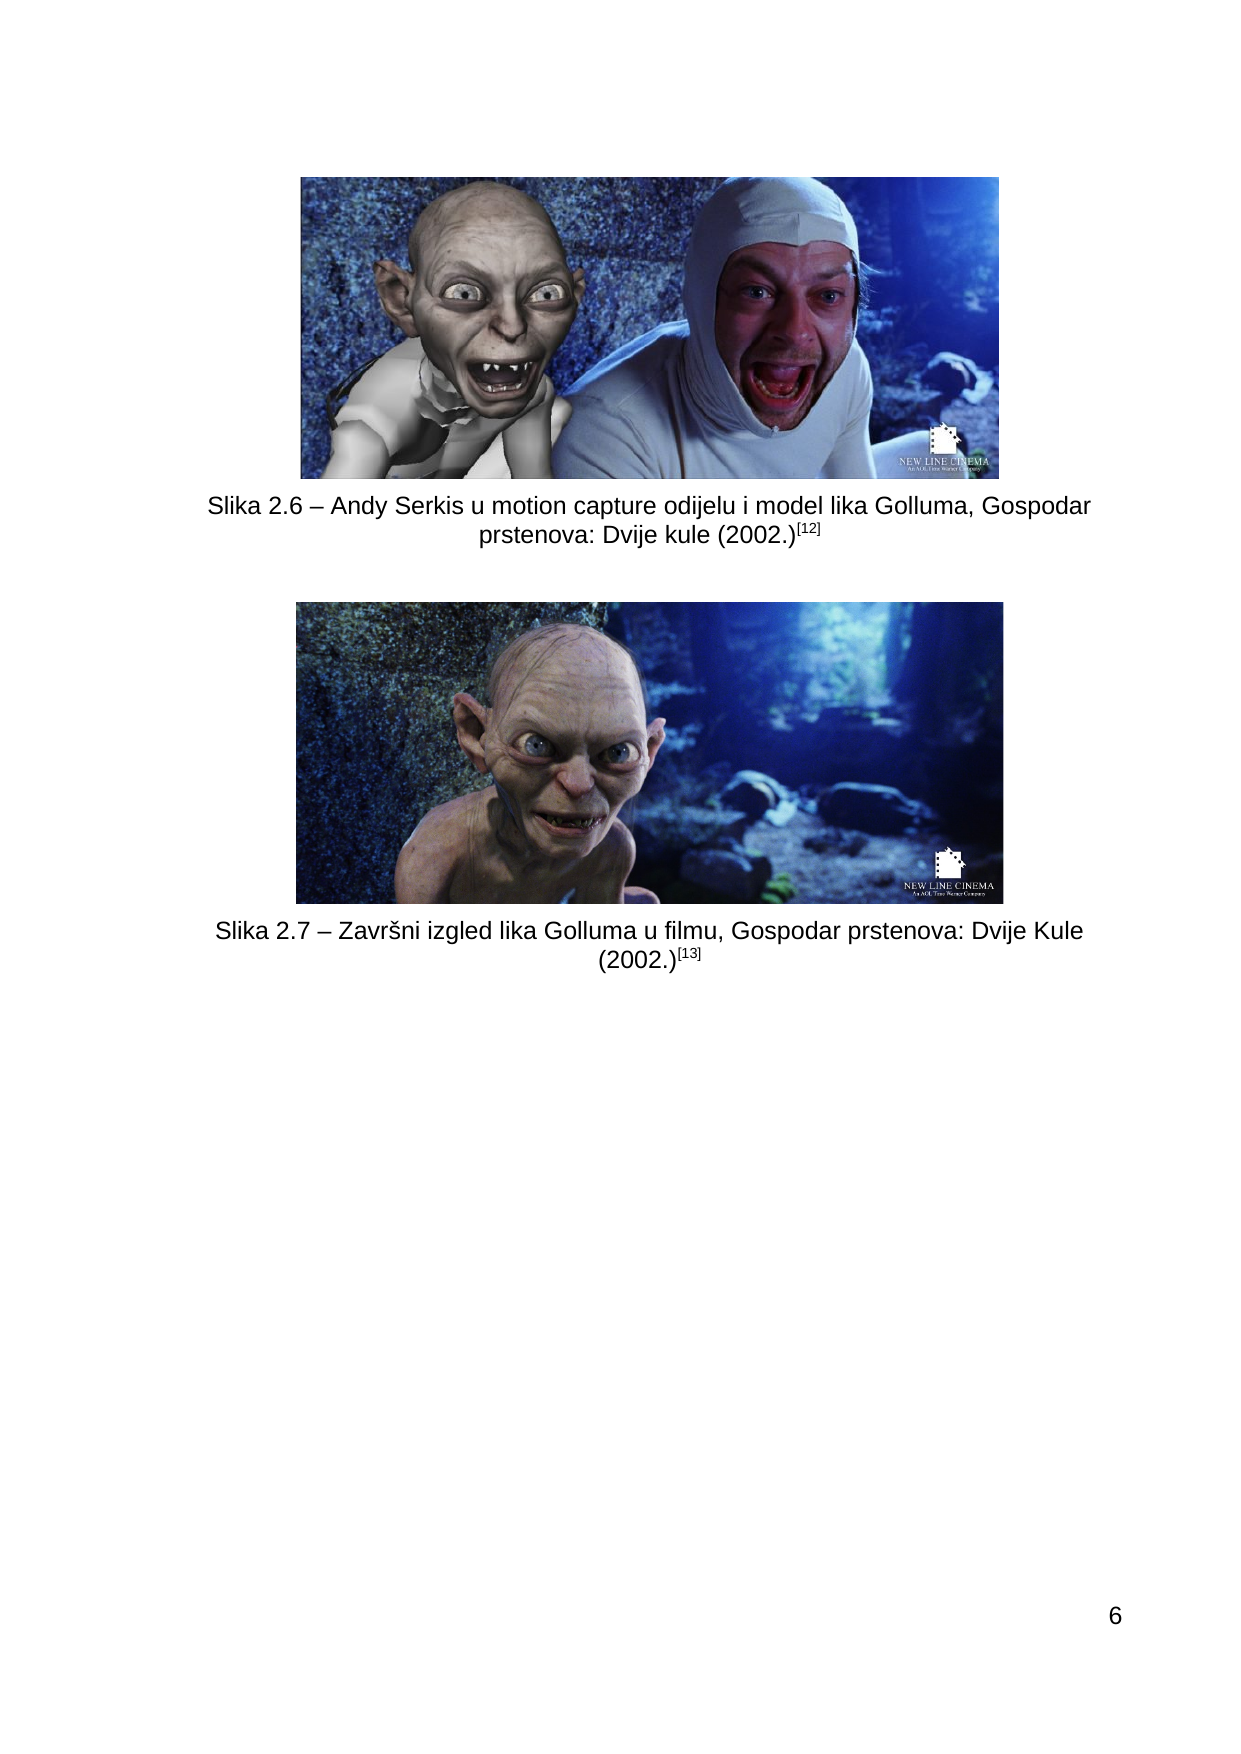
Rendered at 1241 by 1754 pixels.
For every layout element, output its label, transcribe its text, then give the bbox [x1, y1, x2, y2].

text Slika 2.7 – Završni izgled lika Golluma u filmu, Gospodar prstenova: Dvije Kule (2002.)[13] [177, 916, 1122, 973]
picture [296, 602, 1004, 904]
picture [300, 177, 999, 479]
text Slika 2.6 – Andy Serkis u motion capture odijelu i model lika Golluma, Gospodar prstenova: Dvije kule (2002.)[12] [177, 491, 1122, 548]
